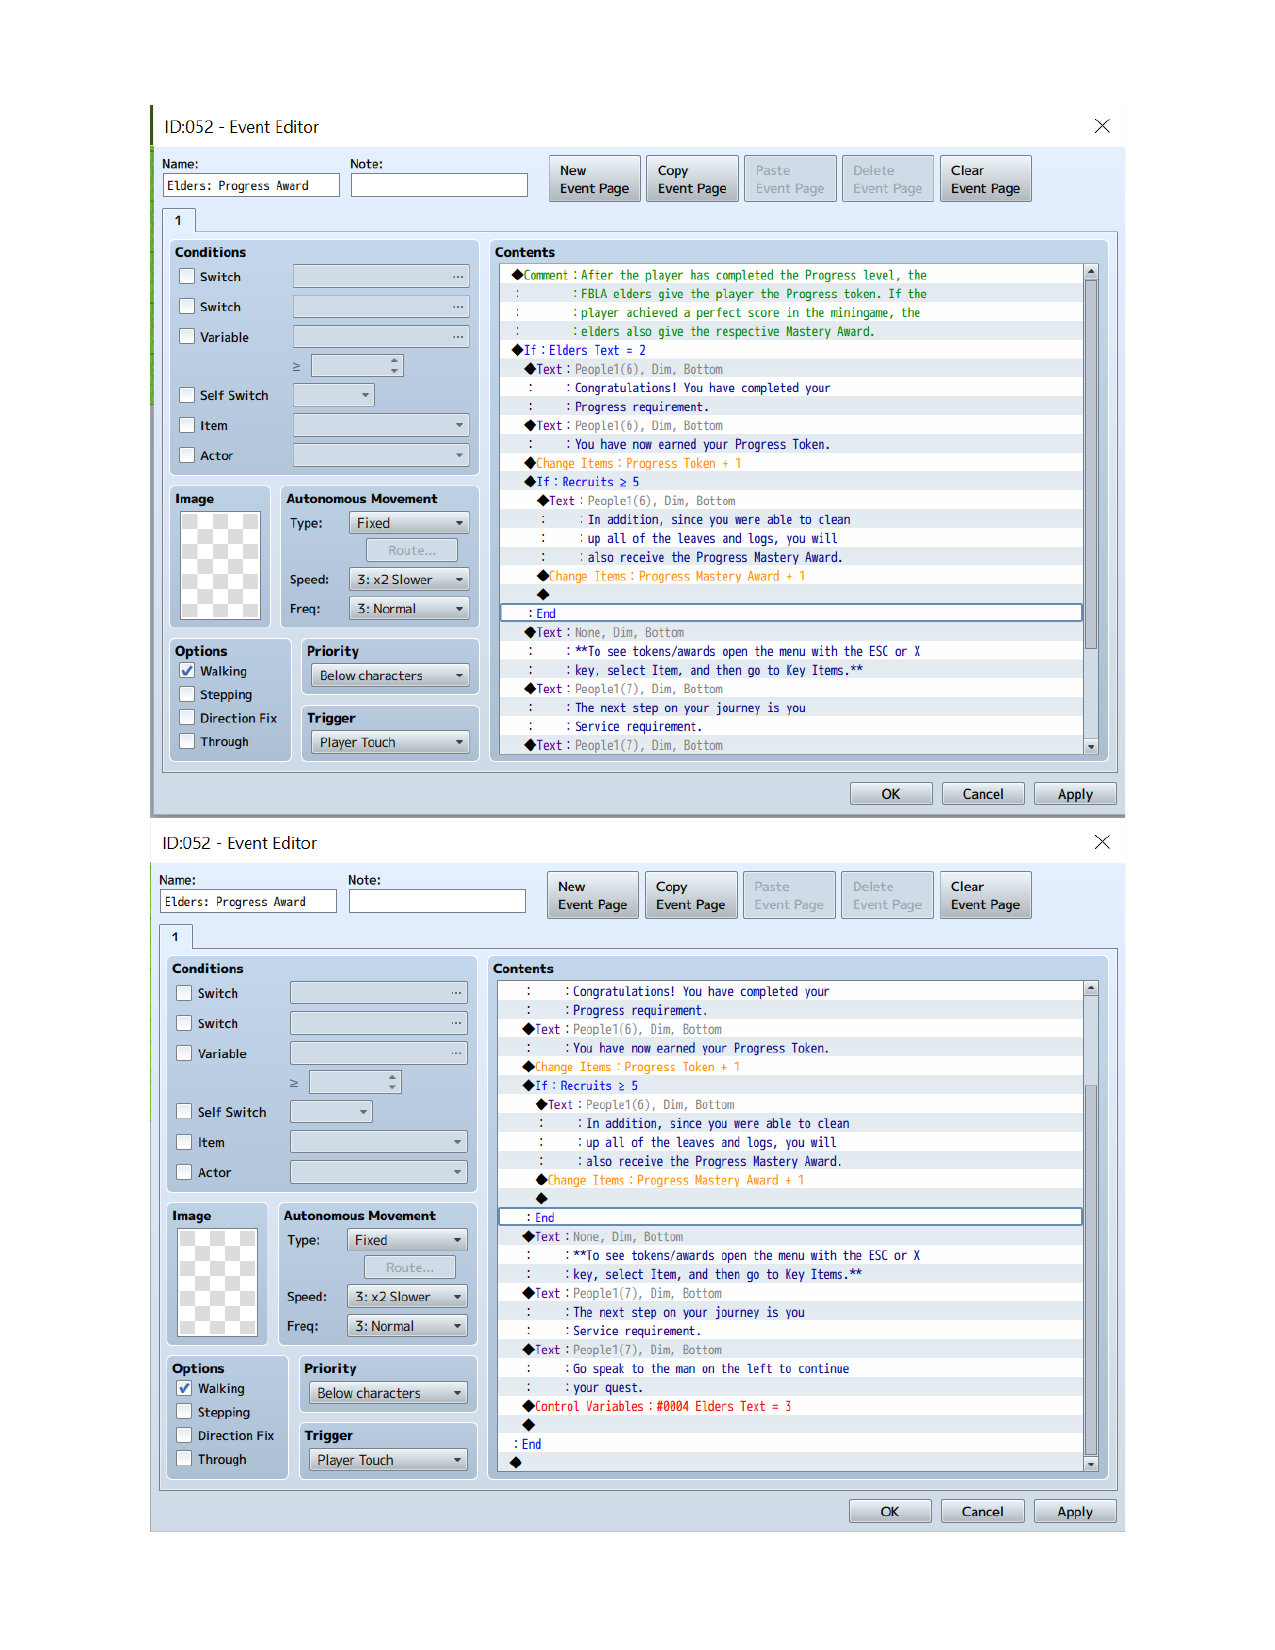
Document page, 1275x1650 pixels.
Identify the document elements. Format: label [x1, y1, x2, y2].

picture [150, 821, 1125, 1532]
picture [150, 105, 1125, 818]
